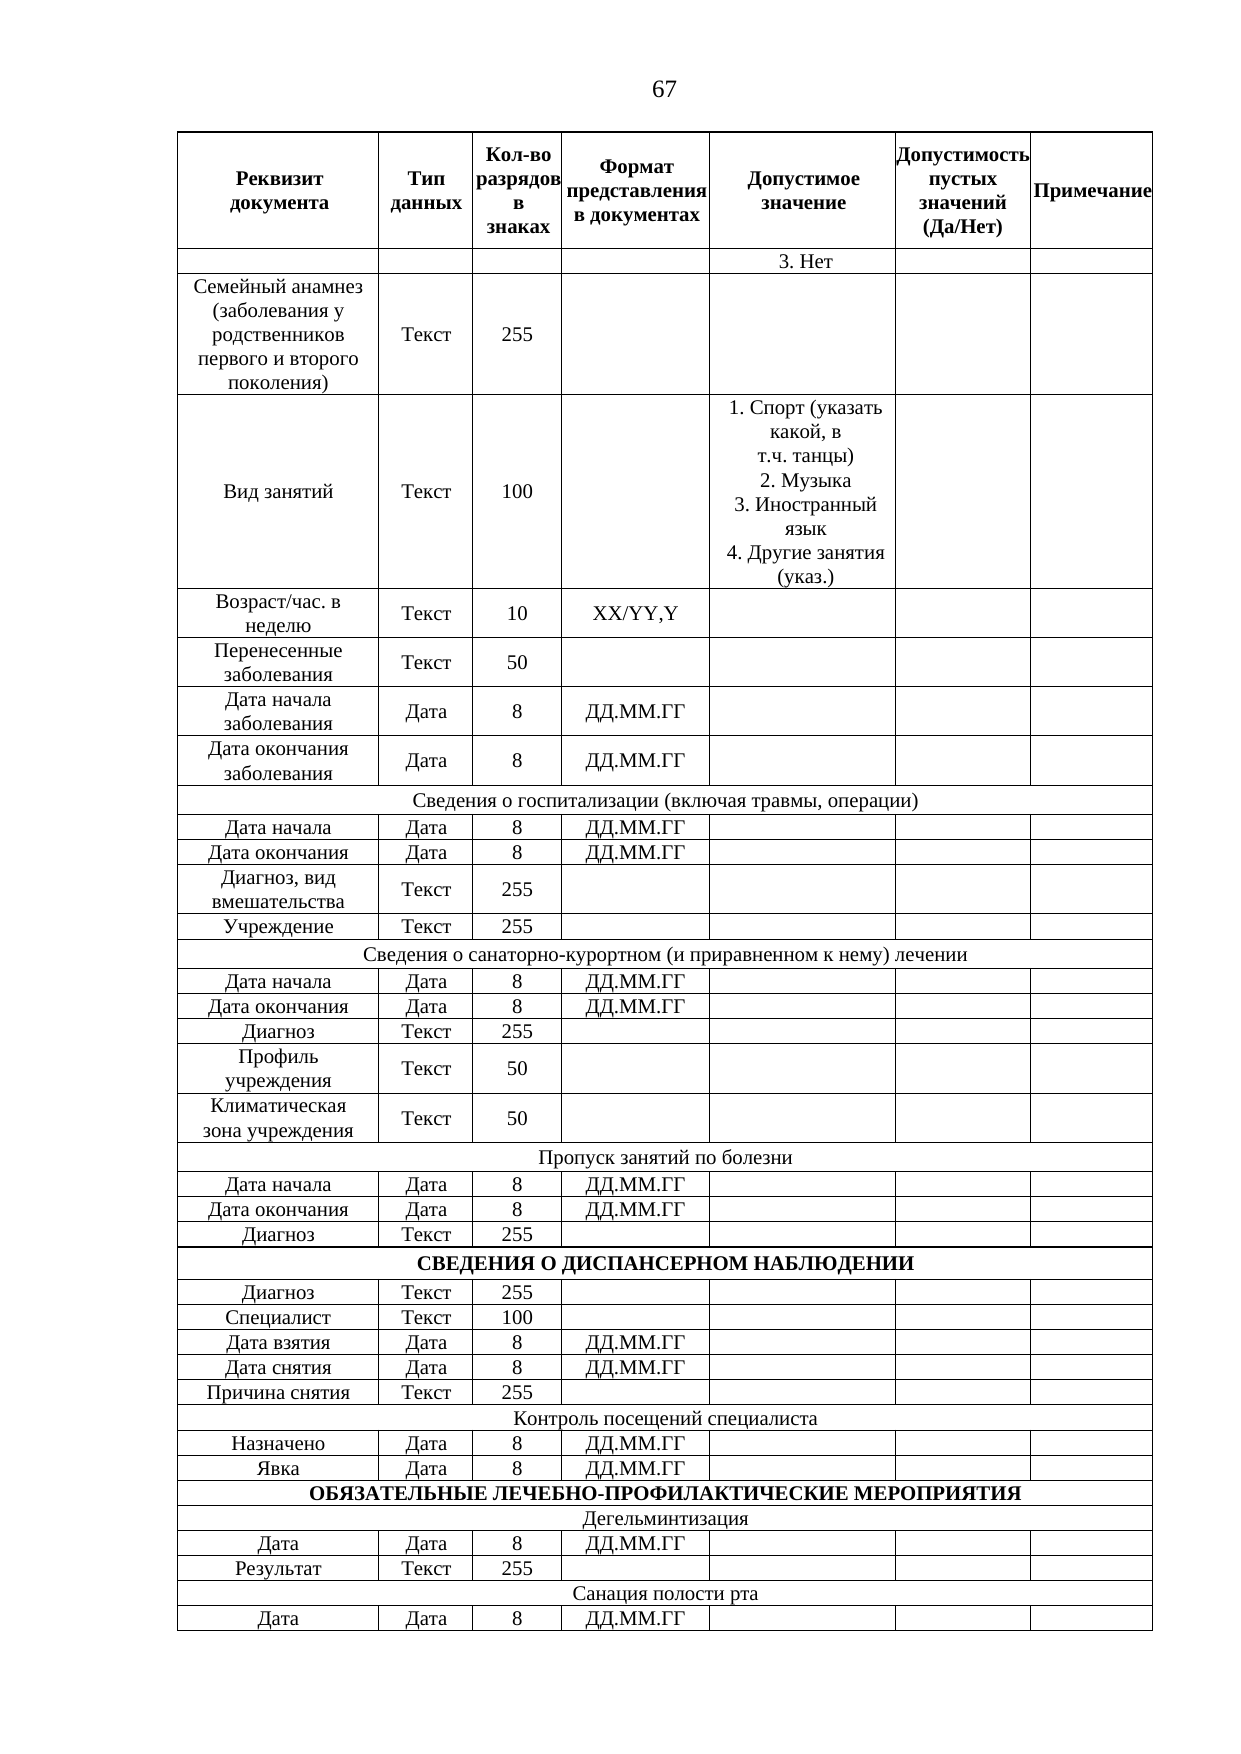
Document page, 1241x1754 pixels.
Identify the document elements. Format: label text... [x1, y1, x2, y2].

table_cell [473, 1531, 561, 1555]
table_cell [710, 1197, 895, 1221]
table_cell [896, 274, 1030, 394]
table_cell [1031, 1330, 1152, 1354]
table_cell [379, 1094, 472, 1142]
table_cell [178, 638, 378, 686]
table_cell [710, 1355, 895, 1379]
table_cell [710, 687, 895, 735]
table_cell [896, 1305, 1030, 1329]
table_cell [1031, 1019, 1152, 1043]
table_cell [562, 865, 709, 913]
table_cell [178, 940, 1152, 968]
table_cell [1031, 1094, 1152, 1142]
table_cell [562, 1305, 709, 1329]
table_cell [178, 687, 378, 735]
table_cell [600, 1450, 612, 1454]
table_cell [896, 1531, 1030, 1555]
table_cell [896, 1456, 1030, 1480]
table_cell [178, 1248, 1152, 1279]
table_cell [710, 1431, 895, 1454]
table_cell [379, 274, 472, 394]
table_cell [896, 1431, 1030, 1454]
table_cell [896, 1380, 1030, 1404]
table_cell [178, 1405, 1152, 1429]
table_header Кол-во разрядов в знаках [473, 133, 561, 248]
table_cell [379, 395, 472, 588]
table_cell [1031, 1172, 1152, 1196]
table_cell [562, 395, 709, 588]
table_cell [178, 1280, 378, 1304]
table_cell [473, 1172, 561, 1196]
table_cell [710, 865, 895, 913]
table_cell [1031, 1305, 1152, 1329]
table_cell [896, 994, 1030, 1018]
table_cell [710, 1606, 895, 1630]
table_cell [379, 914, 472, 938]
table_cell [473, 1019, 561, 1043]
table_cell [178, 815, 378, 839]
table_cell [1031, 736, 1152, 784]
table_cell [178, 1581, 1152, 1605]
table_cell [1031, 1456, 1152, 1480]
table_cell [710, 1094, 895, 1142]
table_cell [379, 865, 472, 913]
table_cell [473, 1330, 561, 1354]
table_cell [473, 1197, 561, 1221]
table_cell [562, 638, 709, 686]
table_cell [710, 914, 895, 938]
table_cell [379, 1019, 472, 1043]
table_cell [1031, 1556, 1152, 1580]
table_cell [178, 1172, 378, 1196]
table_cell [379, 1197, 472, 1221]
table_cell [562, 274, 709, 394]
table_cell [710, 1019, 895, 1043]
table_header Формат представления в документах [562, 133, 709, 248]
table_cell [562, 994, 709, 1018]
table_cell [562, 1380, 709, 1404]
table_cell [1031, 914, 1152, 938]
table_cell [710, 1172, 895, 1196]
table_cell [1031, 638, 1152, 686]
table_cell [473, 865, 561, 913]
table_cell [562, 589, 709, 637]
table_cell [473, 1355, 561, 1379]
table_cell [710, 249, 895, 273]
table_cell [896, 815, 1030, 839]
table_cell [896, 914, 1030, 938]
table_header Допустимое значение [710, 133, 895, 248]
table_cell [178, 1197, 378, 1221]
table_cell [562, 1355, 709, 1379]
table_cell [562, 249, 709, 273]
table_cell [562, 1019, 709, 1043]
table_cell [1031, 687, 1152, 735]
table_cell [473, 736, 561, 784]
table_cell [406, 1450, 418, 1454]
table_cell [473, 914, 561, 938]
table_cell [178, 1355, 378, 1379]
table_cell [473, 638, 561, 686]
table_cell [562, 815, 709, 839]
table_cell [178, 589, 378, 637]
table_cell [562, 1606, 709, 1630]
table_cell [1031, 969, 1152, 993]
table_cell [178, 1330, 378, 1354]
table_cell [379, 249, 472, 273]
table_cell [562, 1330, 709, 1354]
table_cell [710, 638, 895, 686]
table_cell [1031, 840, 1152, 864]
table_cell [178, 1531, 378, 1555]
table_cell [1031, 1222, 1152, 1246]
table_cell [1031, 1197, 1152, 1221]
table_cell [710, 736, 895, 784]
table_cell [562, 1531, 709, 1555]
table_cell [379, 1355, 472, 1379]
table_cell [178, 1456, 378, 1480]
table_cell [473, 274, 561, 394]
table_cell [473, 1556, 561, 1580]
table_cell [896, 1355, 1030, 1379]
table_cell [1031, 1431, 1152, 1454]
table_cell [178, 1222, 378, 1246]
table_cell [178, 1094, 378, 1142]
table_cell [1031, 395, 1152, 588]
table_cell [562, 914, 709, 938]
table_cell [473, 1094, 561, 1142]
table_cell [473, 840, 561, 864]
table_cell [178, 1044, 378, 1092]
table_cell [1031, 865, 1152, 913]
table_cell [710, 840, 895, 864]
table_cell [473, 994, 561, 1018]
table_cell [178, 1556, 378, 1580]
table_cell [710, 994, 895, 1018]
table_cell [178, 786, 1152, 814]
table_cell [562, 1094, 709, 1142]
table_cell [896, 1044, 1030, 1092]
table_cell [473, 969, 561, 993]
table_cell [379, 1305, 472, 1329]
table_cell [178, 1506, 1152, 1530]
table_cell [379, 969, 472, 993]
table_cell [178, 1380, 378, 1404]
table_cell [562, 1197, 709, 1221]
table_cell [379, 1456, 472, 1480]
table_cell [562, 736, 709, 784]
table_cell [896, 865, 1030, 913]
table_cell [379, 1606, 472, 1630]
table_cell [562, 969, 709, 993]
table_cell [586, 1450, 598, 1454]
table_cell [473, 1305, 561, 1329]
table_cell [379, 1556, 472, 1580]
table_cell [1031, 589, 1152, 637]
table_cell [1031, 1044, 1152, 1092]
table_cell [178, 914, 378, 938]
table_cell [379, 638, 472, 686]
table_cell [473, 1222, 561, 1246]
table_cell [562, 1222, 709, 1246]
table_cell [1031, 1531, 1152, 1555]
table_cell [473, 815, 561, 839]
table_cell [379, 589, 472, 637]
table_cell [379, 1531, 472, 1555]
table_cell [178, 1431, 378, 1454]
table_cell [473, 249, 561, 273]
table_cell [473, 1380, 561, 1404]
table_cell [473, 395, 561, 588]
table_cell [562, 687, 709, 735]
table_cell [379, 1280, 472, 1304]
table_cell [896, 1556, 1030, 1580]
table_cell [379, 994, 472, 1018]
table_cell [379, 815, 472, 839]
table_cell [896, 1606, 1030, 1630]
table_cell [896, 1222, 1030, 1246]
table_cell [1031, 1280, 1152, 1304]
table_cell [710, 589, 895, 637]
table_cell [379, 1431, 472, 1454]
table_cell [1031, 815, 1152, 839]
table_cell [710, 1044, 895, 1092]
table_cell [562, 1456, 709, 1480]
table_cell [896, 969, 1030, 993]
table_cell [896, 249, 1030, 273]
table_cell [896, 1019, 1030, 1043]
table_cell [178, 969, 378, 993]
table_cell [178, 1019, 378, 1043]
table_header Тип данных [379, 133, 472, 248]
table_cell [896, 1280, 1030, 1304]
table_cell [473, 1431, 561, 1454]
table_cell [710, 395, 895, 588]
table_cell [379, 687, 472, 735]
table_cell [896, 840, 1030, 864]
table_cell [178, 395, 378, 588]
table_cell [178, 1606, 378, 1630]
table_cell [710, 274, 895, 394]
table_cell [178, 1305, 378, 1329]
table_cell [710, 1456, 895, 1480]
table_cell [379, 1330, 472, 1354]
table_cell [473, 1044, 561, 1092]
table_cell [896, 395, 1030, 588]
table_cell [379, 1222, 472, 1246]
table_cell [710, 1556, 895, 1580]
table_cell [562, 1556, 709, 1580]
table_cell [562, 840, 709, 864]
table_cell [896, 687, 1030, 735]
table_header Реквизит документа [178, 133, 378, 248]
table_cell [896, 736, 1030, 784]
table_header Примечание [1031, 133, 1152, 248]
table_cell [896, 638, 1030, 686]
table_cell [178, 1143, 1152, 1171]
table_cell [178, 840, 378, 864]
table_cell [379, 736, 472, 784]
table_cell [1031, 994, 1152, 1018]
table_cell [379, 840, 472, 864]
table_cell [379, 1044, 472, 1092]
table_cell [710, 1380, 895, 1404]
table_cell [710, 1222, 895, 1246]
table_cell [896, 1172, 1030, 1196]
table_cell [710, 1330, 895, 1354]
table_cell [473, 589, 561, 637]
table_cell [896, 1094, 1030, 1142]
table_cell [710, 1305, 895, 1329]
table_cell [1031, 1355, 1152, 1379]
table_header Допустимость пустых значений (Да/Нет) [896, 133, 1030, 248]
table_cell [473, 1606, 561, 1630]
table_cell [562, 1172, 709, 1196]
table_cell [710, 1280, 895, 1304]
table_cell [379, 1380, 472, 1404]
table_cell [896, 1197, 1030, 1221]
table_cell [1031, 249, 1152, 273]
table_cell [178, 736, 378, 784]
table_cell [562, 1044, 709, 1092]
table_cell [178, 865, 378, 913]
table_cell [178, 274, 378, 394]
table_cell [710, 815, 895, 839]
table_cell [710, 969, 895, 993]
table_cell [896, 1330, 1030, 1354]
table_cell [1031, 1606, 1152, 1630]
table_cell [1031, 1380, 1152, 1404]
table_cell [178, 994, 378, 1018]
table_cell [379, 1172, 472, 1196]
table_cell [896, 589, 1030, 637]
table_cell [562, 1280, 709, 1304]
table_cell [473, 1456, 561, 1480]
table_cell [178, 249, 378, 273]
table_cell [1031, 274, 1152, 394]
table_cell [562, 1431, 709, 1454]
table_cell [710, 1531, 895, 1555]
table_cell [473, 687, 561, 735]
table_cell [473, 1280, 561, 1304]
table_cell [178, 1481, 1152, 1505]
